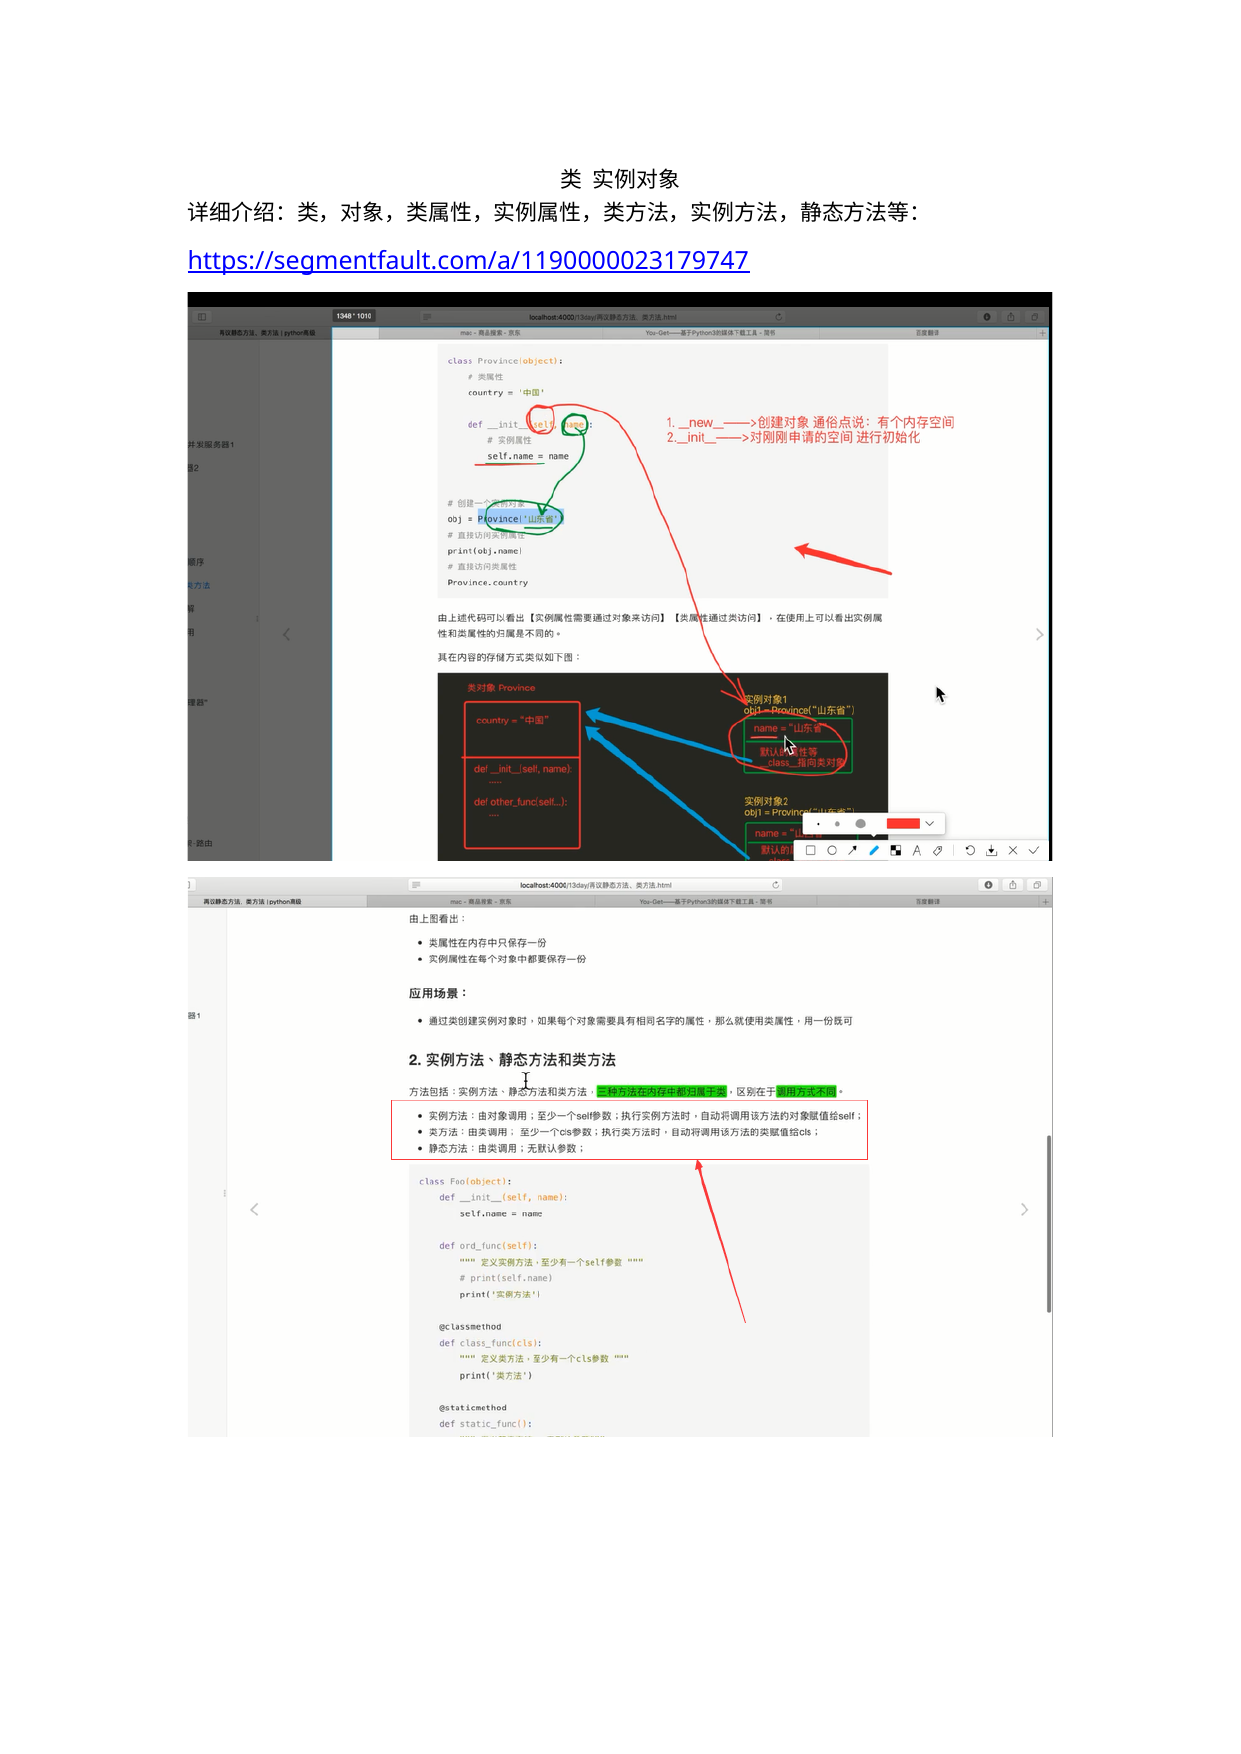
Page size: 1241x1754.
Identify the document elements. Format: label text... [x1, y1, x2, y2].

text 类 实例对象 [187, 162, 1053, 194]
text https://segmentfault.com/a/1190000023179747 [187, 227, 1053, 292]
text 详细介绍：类，对象，类属性，实例属性，类方法，实例方法，静态方法等： [187, 194, 1053, 227]
picture [187, 292, 1053, 861]
picture [187, 877, 1053, 1437]
